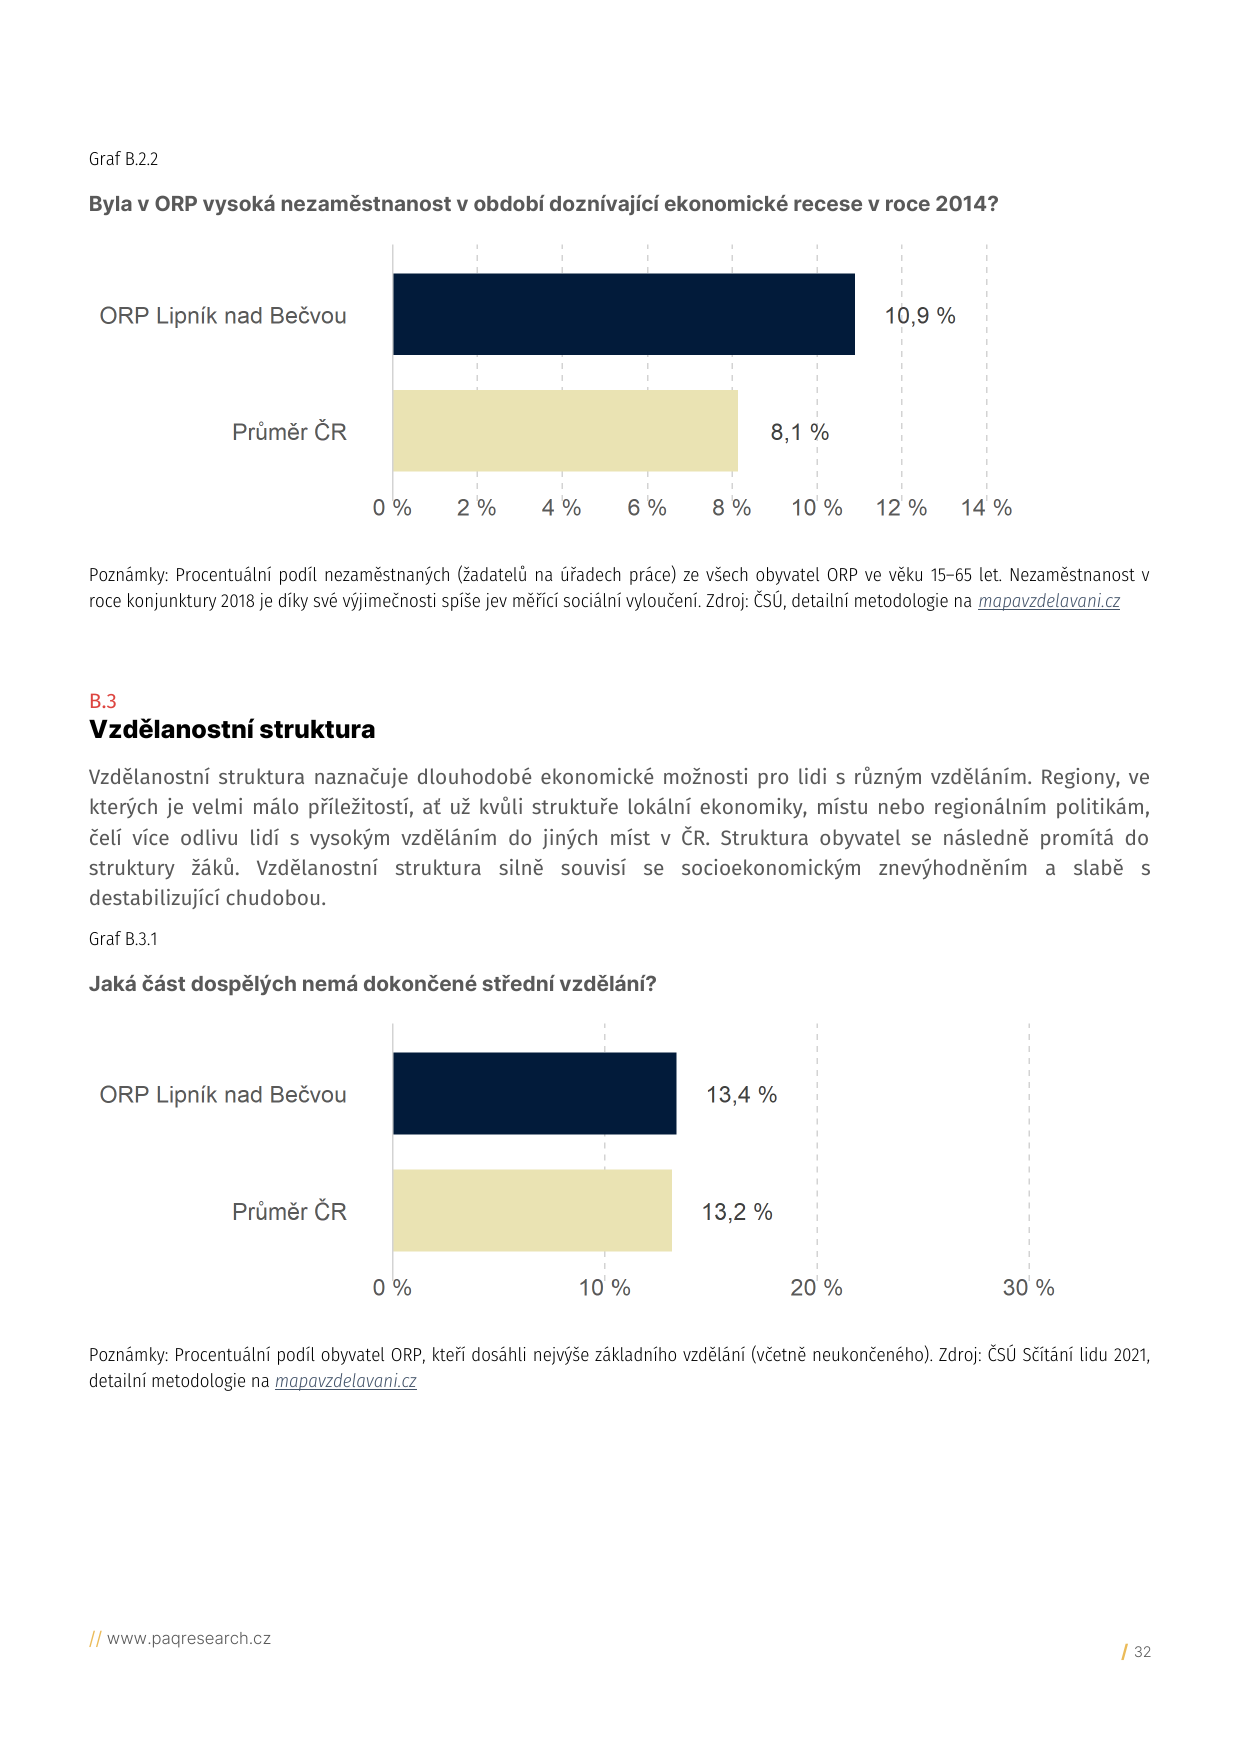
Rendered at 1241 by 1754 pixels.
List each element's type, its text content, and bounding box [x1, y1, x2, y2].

text Jaká část dospělých nemá dokončené střední vzdělání? [89, 966, 1152, 996]
text Poznámky: Procentuální podíl obyvatel ORP, kteří dosáhli nejvýše základního vzdělání (včetně neukončeného). Zdroj: ČSÚ Sčítání lidu 2021, detailní metodologie na mapavzdelavani.cz [89, 1344, 1152, 1392]
text Poznámky: Procentuální podíl nezaměstnaných (žadatelů na úřadech práce) ze všech obyvatel ORP ve věku 15–65 let. Nezaměstnanost v roce konjunktury 2018 je díky své výjimečnosti spíše jev měřící sociální vyloučení. Zdroj: ČSÚ, detailní metodologie na mapavzdelavani.cz [89, 564, 1152, 613]
subtitle Vzdělanostní struktura [89, 714, 1152, 744]
text B.3 [89, 684, 1152, 714]
text Graf B.2.2 [89, 148, 1152, 170]
text Graf B.3.1 [89, 927, 1152, 950]
picture [88, 216, 1139, 548]
text Byla v ORP vysoká nezaměstnanost v období doznívající ekonomické recese v roce 2014? [89, 186, 1152, 216]
picture [88, 996, 1139, 1328]
text Vzdělanostní struktura naznačuje dlouhodobé ekonomické možnosti pro lidi s různým vzděláním. Regiony, ve kterých je velmi málo příležitostí, ať už kvůli struktuře lokální ekonomiky, místu nebo regionálním politikám, čelí více odlivu lidí s vysokým vzděláním do jiných míst v ČR. Struktura obyvatel se následně promítá do struktury žáků. Vzdělanostní struktura silně souvisí se socioekonomickým znevýhodněním a slabě s destabilizující chudobou. [89, 760, 1152, 911]
